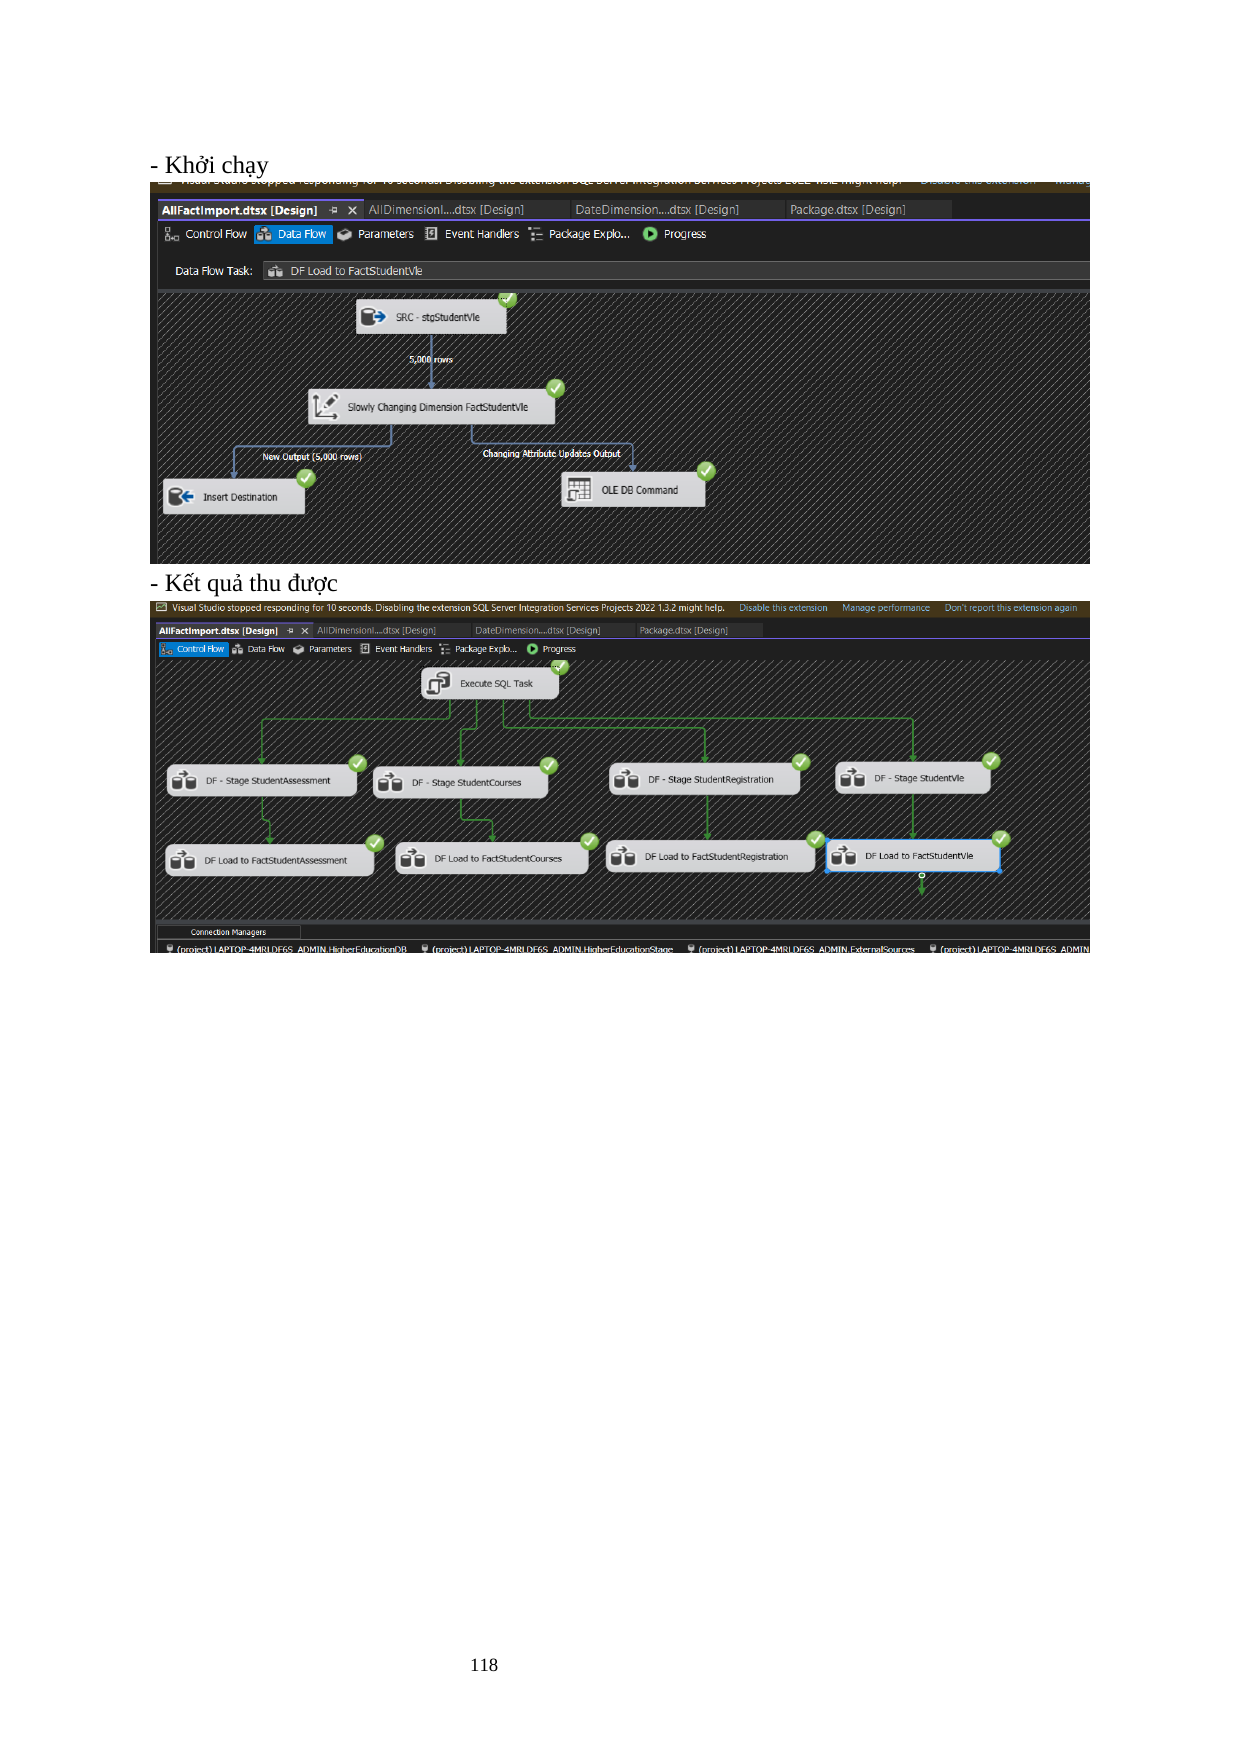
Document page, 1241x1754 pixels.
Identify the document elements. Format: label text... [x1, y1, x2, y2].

text - Kết quả thu được [150, 568, 1090, 597]
picture [150, 182, 1090, 564]
picture [150, 601, 1090, 953]
text - Khởi chạy [150, 150, 1090, 179]
